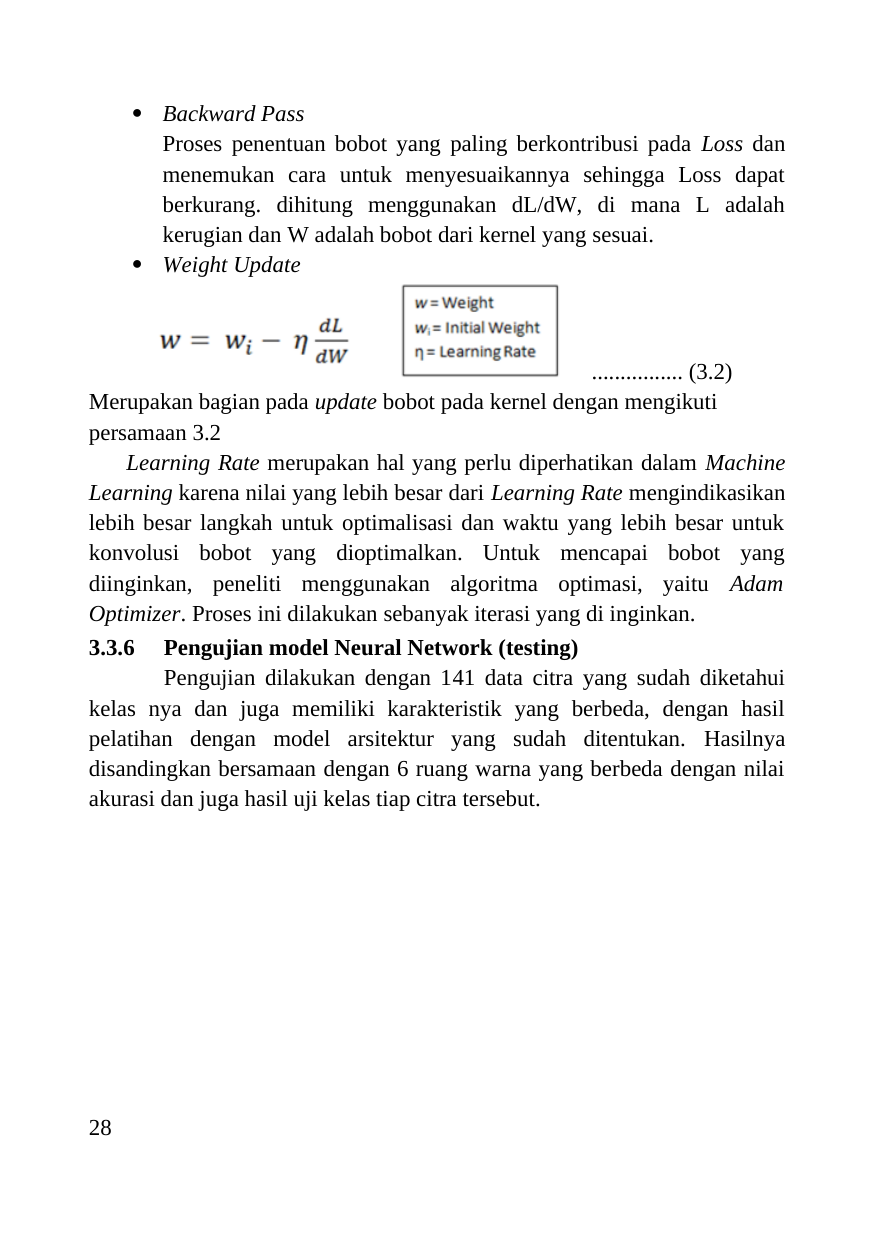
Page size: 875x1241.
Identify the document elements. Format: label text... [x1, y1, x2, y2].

list Weight Update [133, 251, 785, 278]
picture [141, 281, 564, 380]
text Merupakan bagian pada update bobot pada kernel dengan mengikuti persamaan 3.2 [89, 388, 785, 445]
list Proses penentuan bobot yang paling berkontribusi pada Loss dan menemukan cara untuk menyesuaikannya sehingga Loss dapat berkurang. dihitung menggunakan dL/dW, di mana L adalah kerugian dan W adalah bobot dari kernel yang sesuai. [162, 130, 785, 247]
list Pengujian dilakukan dengan 141 data citra yang sudah diketahui kelas nya dan juga memiliki karakteristik yang berbeda, dengan hasil pelatihan dengan model arsitektur yang sudah ditentukan. Hasilnya disandingkan bersamaan dengan 6 ruang warna yang berbeda dengan nilai akurasi dan juga hasil uji kelas tiap citra tersebut. [89, 664, 785, 812]
list Backward Pass [133, 100, 785, 127]
text Learning Rate merupakan hal yang perlu diperhatikan dalam Machine Learning karena nilai yang lebih besar dari Learning Rate mengindikasikan lebih besar langkah untuk optimalisasi dan waktu yang lebih besar untuk konvolusi bobot yang dioptimalkan. Untuk mencapai bobot yang diinginkan, peneliti menggunakan algoritma optimasi, yaitu Adam Optimizer. Proses ini dilakukan sebanyak iterasi yang di inginkan. [89, 449, 785, 626]
subtitle Pengujian model Neural Network (testing) [89, 634, 785, 661]
